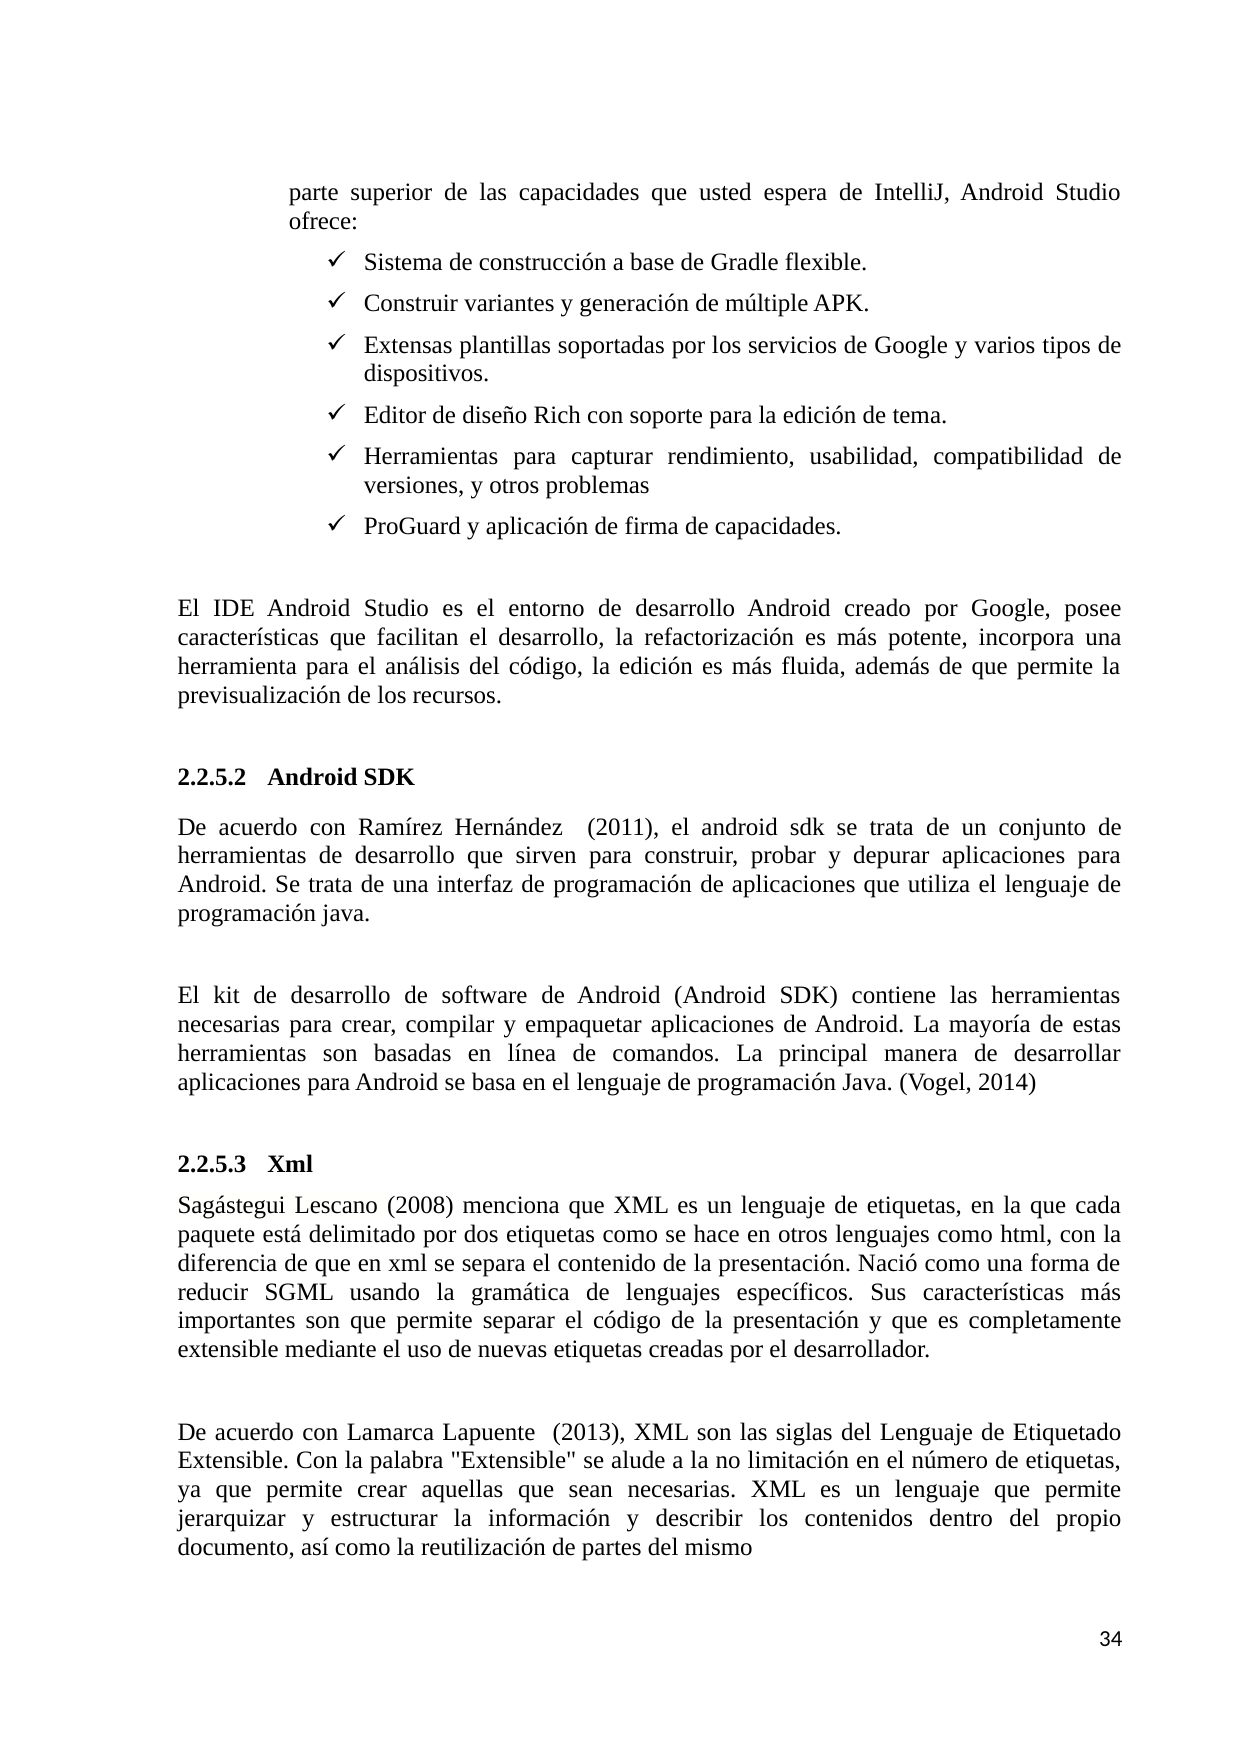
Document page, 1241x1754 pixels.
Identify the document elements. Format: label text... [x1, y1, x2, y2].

list Construir variantes y generación de múltiple APK. [326, 288, 1122, 317]
subtitle Xml [177, 1149, 1122, 1178]
text De acuerdo con Ramírez Hernández , el android sdk se trata de un conjunto de herramientas de desarrollo que sirven para construir, probar y depurar aplicaciones para Android. Se trata de una interfaz de programación de aplicaciones que utiliza el lenguaje de programación java. [177, 812, 1122, 927]
text El IDE Android Studio es el entorno de desarrollo Android creado por Google, posee características que facilitan el desarrollo, la refactorización es más potente, incorpora una herramienta para el análisis del código, la edición es más fluida, además de que permite la previsualización de los recursos. [177, 593, 1122, 708]
text El kit de desarrollo de software de Android (Android SDK) contiene las herramientas necesarias para crear, compilar y empaquetar aplicaciones de Android. La mayoría de estas herramientas son basadas en línea de comandos. La principal manera de desarrollar aplicaciones para Android se basa en el lenguaje de programación Java. [177, 981, 1122, 1096]
text Sagástegui Lescano menciona que XML es un lenguaje de etiquetas, en la que cada paquete está delimitado por dos etiquetas como se hace en otros lenguajes como html, con la diferencia de que en xml se separa el contenido de la presentación. Nació como una forma de reducir SGML usando la gramática de lenguajes específicos. Sus características más importantes son que permite separar el código de la presentación y que es completamente extensible mediante el uso de nuevas etiquetas creadas por el desarrollador. [177, 1191, 1122, 1363]
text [288, 177, 1122, 235]
subtitle Android SDK [177, 762, 1122, 791]
list Extensas plantillas soportadas por los servicios de Google y varios tipos de dispositivos. [326, 330, 1122, 387]
list Editor de diseño Rich con soporte para la edición de tema. [326, 400, 1122, 428]
list ProGuard y aplicación de firma de capacidades. [326, 511, 1122, 540]
list Herramientas para capturar rendimiento, usabilidad, compatibilidad de versiones, y otros problemas [326, 441, 1122, 498]
list Sistema de construcción a base de Gradle flexible. [326, 247, 1122, 276]
list De acuerdo con Lamarca Lapuente , XML son las siglas del Lenguaje de Etiquetado Extensible. Con la palabra "Extensible" se alude a la no limitación en el número de etiquetas, ya que permite crear aquellas que sean necesarias. XML es un lenguaje que permite jerarquizar y estructurar la información y describir los contenidos dentro del propio documento, así como la reutilización de partes del mismo [177, 1417, 1122, 1561]
